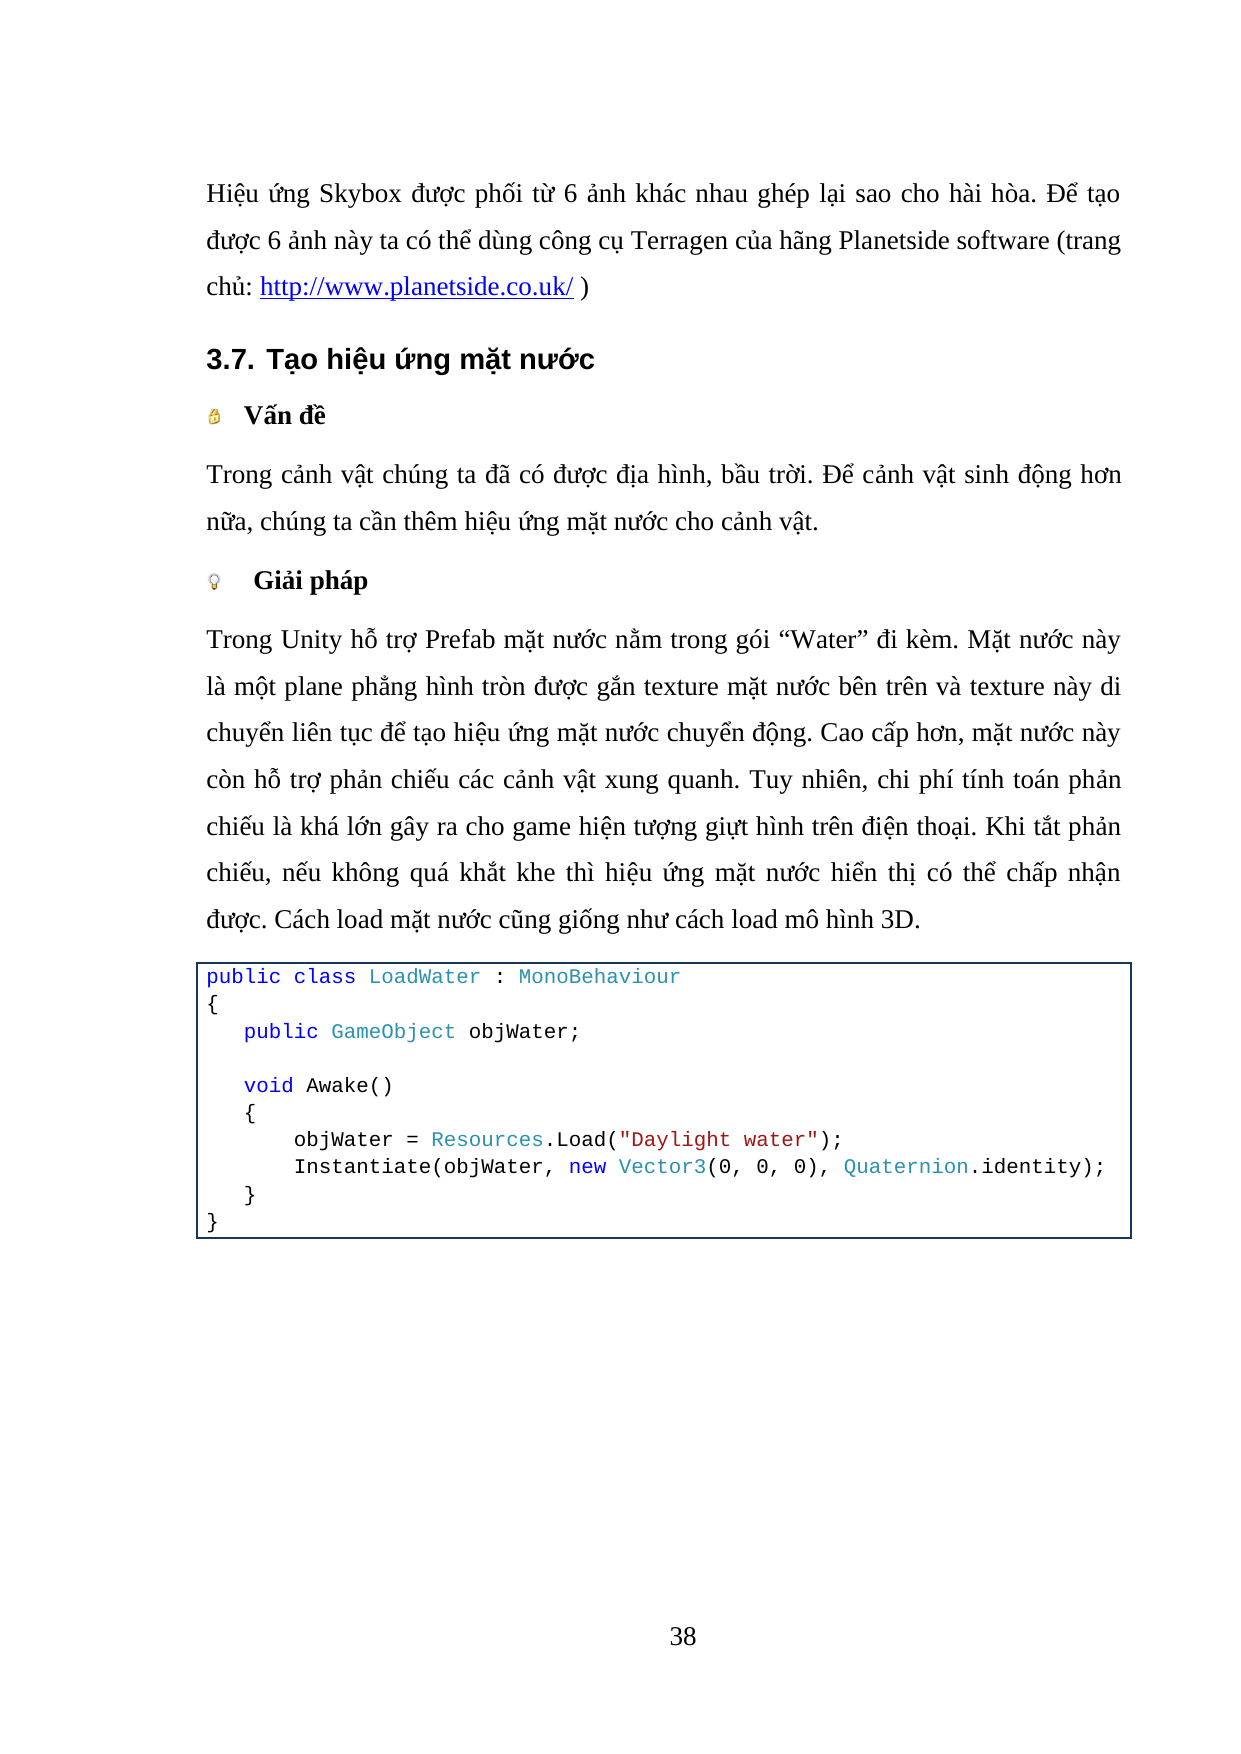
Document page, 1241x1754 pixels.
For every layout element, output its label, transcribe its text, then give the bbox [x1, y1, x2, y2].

text Trong Unity hỗ trợ Prefab mặt nước nằm trong gói “Water” đi kèm. Mặt nước này là một plane phẳng hình tròn được gắn texture mặt nước bên trên và texture này di chuyển liên tục để tạo hiệu ứng mặt nước chuyển động. Cao cấp hơn, mặt nước này còn hỗ trợ phản chiếu các cảnh vật xung quanh. Tuy nhiên, chi phí tính toán phản chiếu là khá lớn gây ra cho game hiện tượng giựt hình trên điện thoại. Khi tắt phản chiếu, nếu không quá khắt khe thì hiệu ứng mặt nước hiển thị có thể chấp nhận được. Cách load mặt nước cũng giống như cách load mô hình 3D. [206, 623, 1122, 934]
text { [198, 989, 1130, 1016]
text Vấn đề [206, 399, 1122, 430]
text } [198, 1179, 1130, 1207]
picture [207, 572, 221, 590]
text Trong cảnh vật chúng ta đã có được địa hình, bầu trời. Để cảnh vật sinh động hơn nữa, chúng ta cần thêm hiệu ứng mặt nước cho cảnh vật. [206, 458, 1122, 536]
text Giải pháp [206, 564, 1122, 595]
text objWater = Resources.Load("Daylight water"); [198, 1125, 1130, 1152]
text { [198, 1098, 1130, 1125]
text Hiệu ứng Skybox được phối từ 6 ảnh khác nhau ghép lại sao cho hài hòa. Để tạo được 6 ảnh này ta có thể dùng công cụ Terragen của hãng Planetside software (trang chủ: http://www.planetside.co.uk/ ) [206, 177, 1122, 302]
text } [198, 1207, 1130, 1237]
text public GameObject objWater; [198, 1016, 1130, 1044]
text public class LoadWater : MonoBehaviour [198, 964, 1130, 989]
picture [207, 407, 221, 425]
text void Awake() [198, 1071, 1130, 1098]
subtitle Tạo hiệu ứng mặt nước [206, 342, 1122, 376]
text Instantiate(objWater, new Vector3(0, 0, 0), Quaternion.identity); [198, 1152, 1130, 1179]
